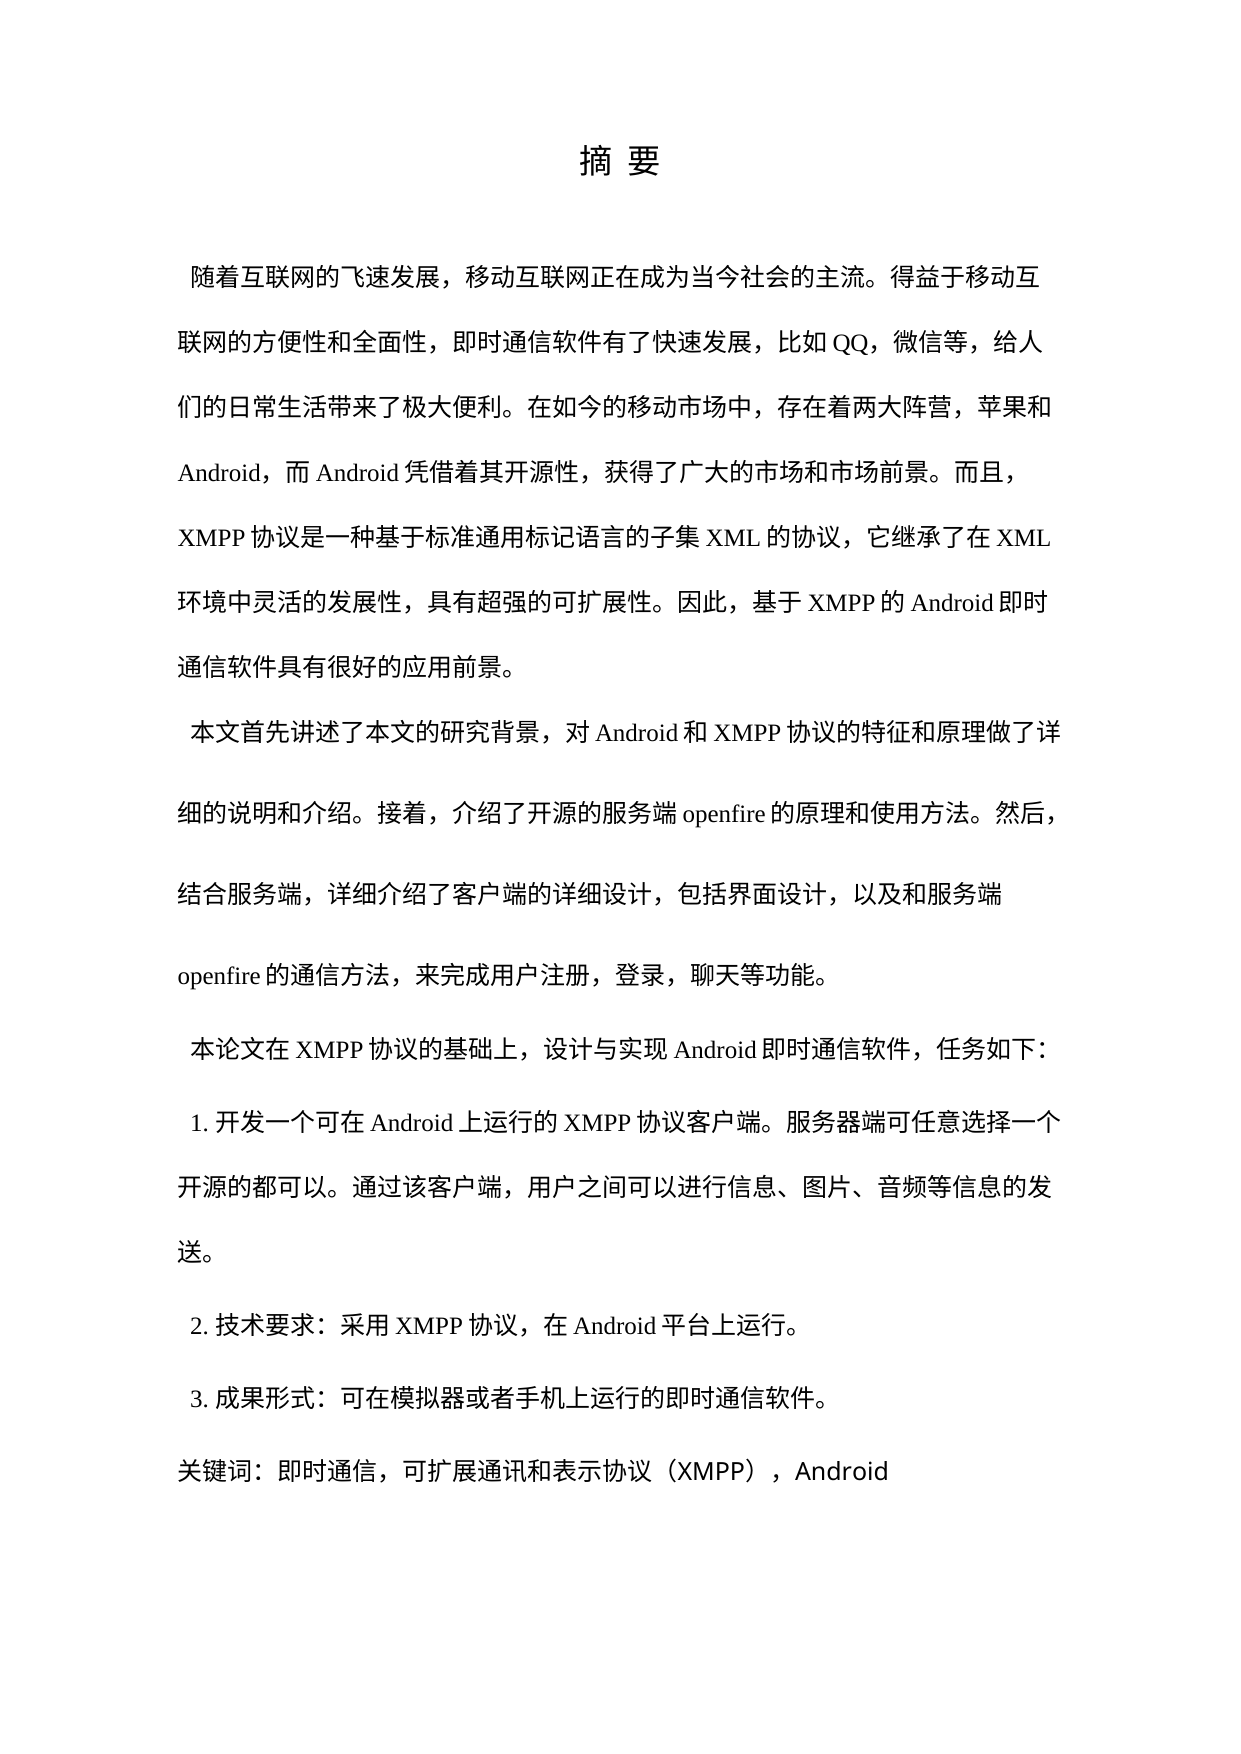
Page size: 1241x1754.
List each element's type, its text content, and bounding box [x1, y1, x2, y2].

text 2. 技术要求：采用XMPP协议，在Android平台上运行。 [177, 1291, 1063, 1356]
text 本论文在XMPP协议的基础上，设计与实现Android即时通信软件，任务如下： [177, 1016, 1063, 1081]
text 本文首先讲述了本文的研究背景，对Android和XMPP协议的特征和原理做了详细的说明和介绍。接着，介绍了开源的服务端openfire的原理和使用方法。然后，结合服务端，详细介绍了客户端的详细设计，包括界面设计，以及和服务端openfire的通信方法，来完成用户注册，登录，聊天等功能。 [177, 698, 1063, 1006]
text 3. 成果形式：可在模拟器或者手机上运行的即时通信软件。 [177, 1364, 1063, 1429]
text 1. 开发一个可在Android上运行的XMPP协议客户端。服务器端可任意选择一个开源的都可以。通过该客户端，用户之间可以进行信息、图片、音频等信息的发送。 [177, 1088, 1063, 1283]
text 随着互联网的飞速发展，移动互联网正在成为当今社会的主流。得益于移动互联网的方便性和全面性，即时通信软件有了快速发展，比如QQ，微信等，给人们的日常生活带来了极大便利。在如今的移动市场中，存在着两大阵营，苹果和Android，而Android凭借着其开源性，获得了广大的市场和市场前景。而且，XMPP协议是一种基于标准通用标记语言的子集XML的协议，它继承了在XML环境中灵活的发展性，具有超强的可扩展性。因此，基于XMPP的Android即时通信软件具有很好的应用前景。 [177, 243, 1063, 698]
text 摘 要 [177, 126, 1063, 191]
text 关键词：即时通信，可扩展通讯和表示协议（XMPP），Android [177, 1437, 1063, 1502]
